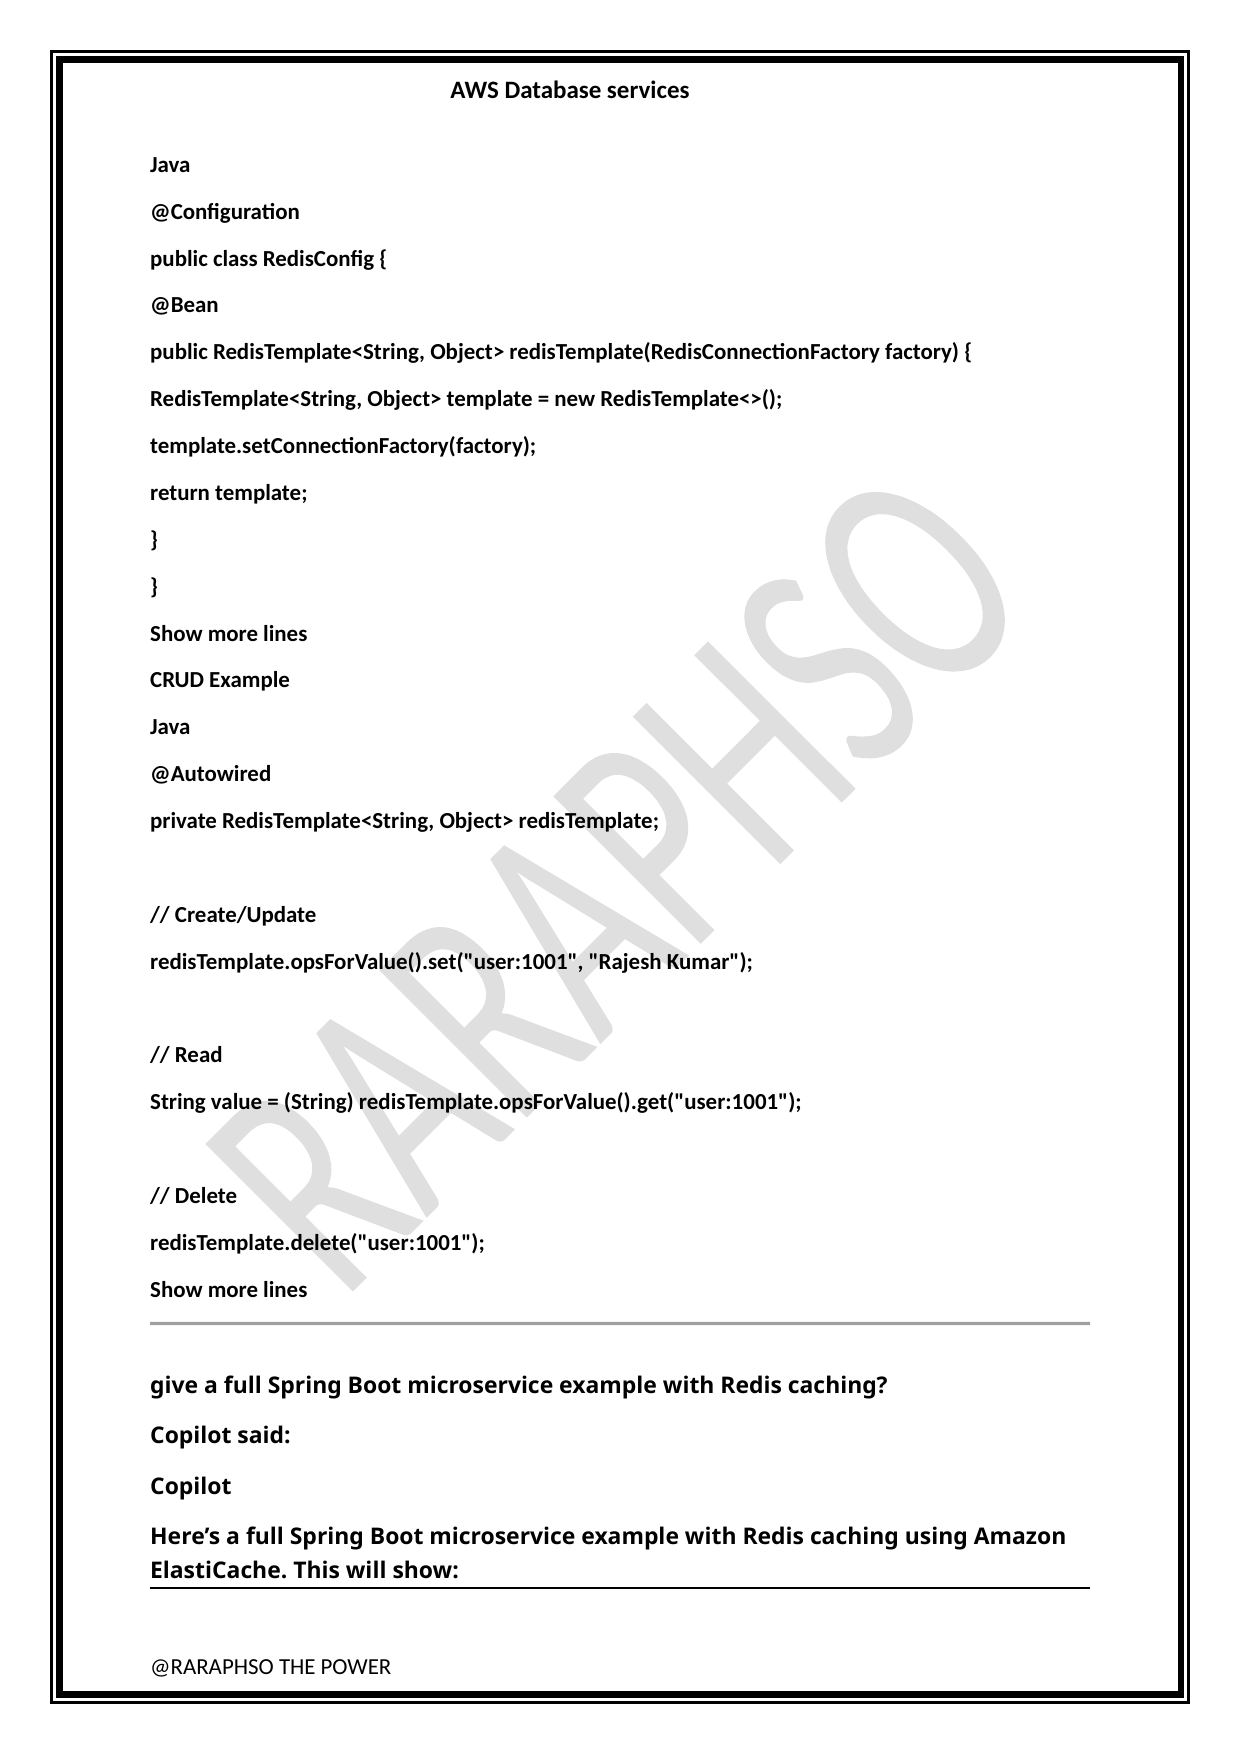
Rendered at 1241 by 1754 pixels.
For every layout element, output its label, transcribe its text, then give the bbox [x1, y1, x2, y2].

text private RedisTemplate<String, Object> redisTemplate; [150, 806, 1090, 834]
text // Create/Update [150, 900, 1090, 928]
text redisTemplate.delete("user:1001"); [150, 1228, 1090, 1256]
text public RedisTemplate<String, Object> redisTemplate(RedisConnectionFactory factory) { [150, 337, 1090, 366]
text Copilot [150, 1469, 1090, 1501]
text @Configuration [150, 197, 1090, 225]
text } [150, 525, 1090, 553]
text redisTemplate.opsForValue().set("user:1001", "Rajesh Kumar"); [150, 947, 1090, 975]
text Here’s a full Spring Boot microservice example with Redis caching using Amazon ElastiCache. This will show: [150, 1520, 1090, 1587]
text Show more lines [150, 1275, 1090, 1303]
text String value = (String) redisTemplate.opsForValue().get("user:1001"); [150, 1087, 1090, 1116]
text Show more lines [150, 619, 1090, 647]
text give a full Spring Boot microservice example with Redis caching? [150, 1369, 1090, 1400]
text @Bean [150, 291, 1090, 319]
text @Autowired [150, 759, 1090, 787]
text // Read [150, 1041, 1090, 1069]
text // Delete [150, 1181, 1090, 1209]
text Copilot said: [150, 1419, 1090, 1450]
text } [150, 572, 1090, 600]
text Java [150, 712, 1090, 741]
text return template; [150, 478, 1090, 506]
text Java [150, 150, 1090, 178]
text public class RedisConfig { [150, 244, 1090, 272]
text CRUD Example [150, 666, 1090, 694]
text template.setConnectionFactory(factory); [150, 431, 1090, 459]
text RedisTemplate<String, Object> template = new RedisTemplate<>(); [150, 384, 1090, 412]
